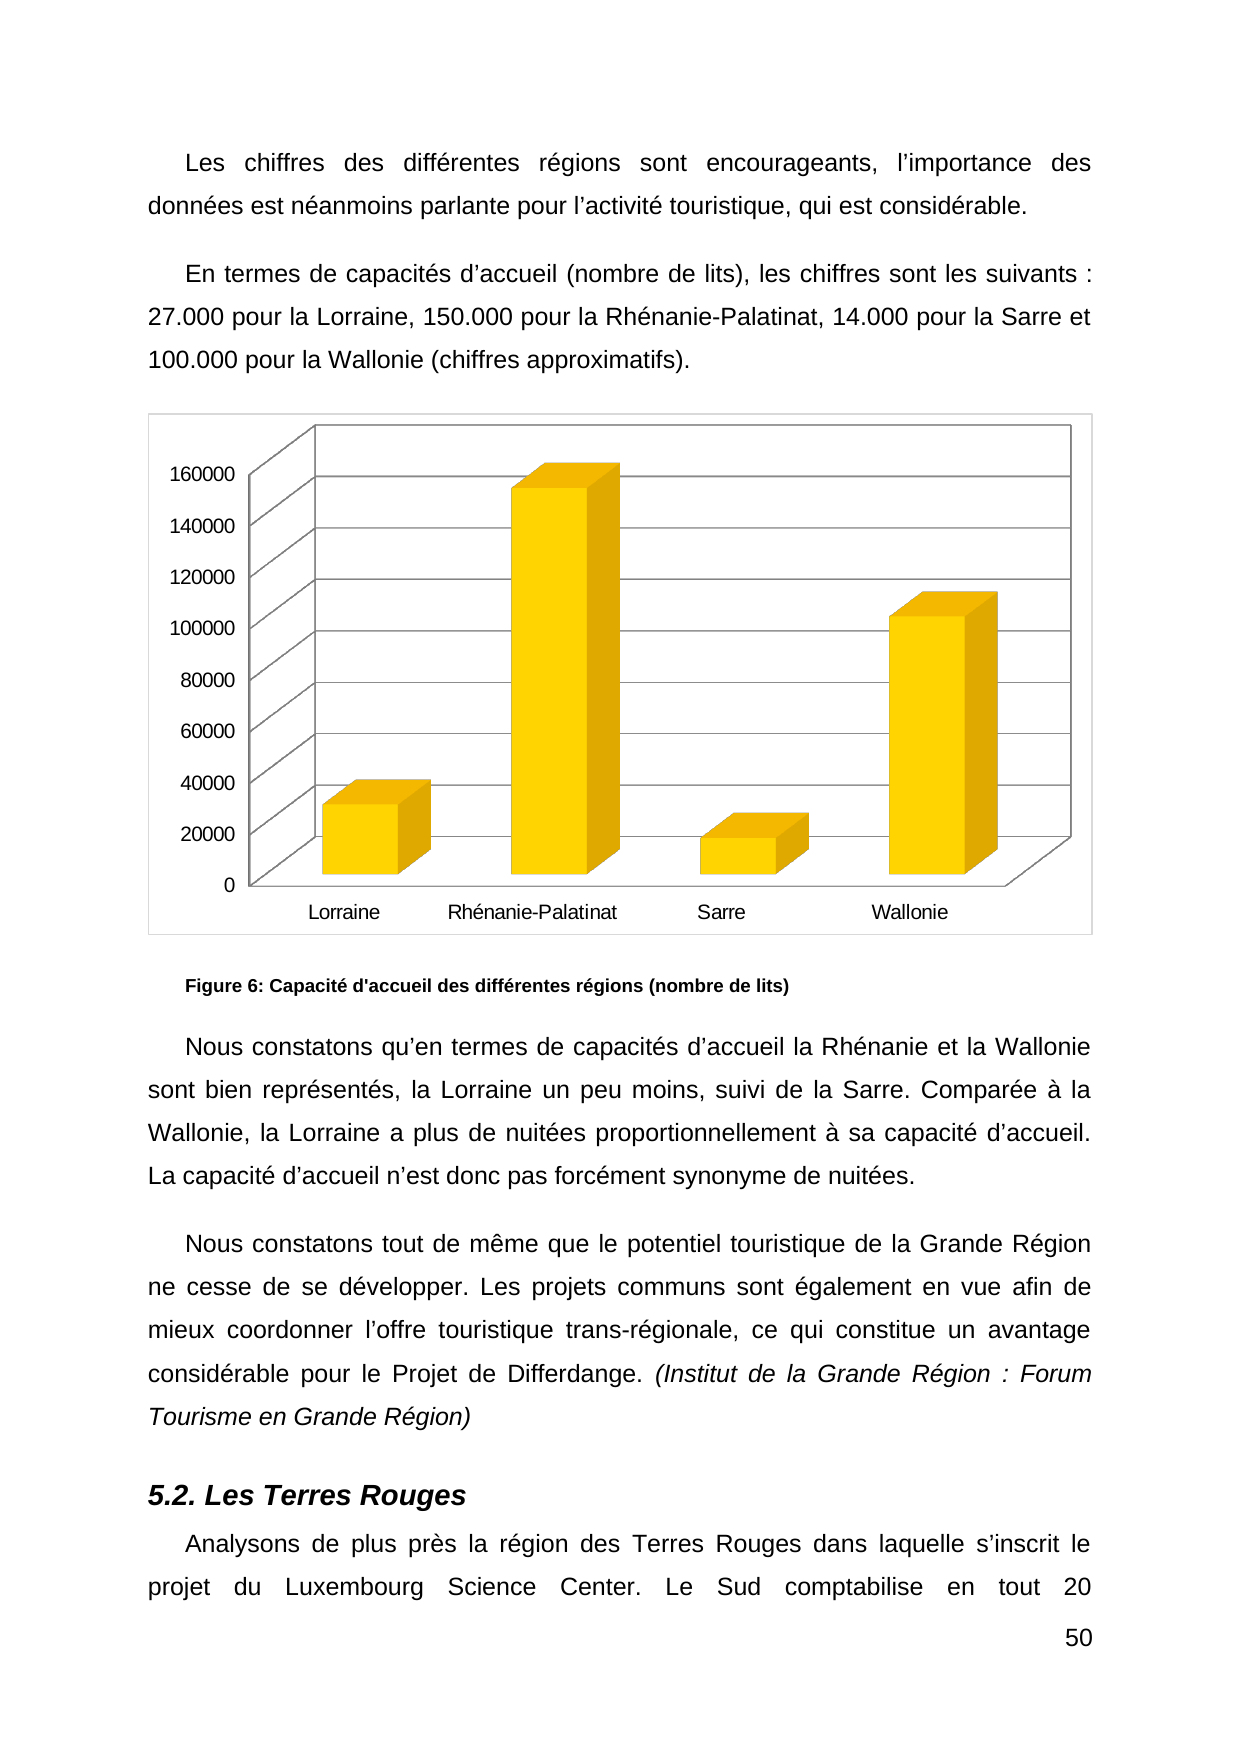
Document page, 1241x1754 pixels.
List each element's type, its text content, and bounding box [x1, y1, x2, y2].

subtitle 5.2. Les Terres Rouges [148, 1478, 1093, 1512]
text Nous constatons qu’en termes de capacités d’accueil la Rhénanie et la Wallonie sont bien représentés, la Lorraine un peu moins, suivi de la Sarre. Comparée à la Wallonie, la Lorraine a plus de nuitées proportionnellement à sa capacité d’accueil. La capacité d’accueil n’est donc pas forcément synonyme de nuitées. [148, 1032, 1093, 1190]
text Les chiffres des différentes régions sont encourageants, l’importance des données est néanmoins parlante pour l’activité touristique, qui est considérable. [148, 148, 1093, 219]
text En termes de capacités d’accueil (nombre de lits), les chiffres sont les suivants : 27.000 pour la Lorraine, 150.000 pour la Rhénanie-Palatinat, 14.000 pour la Sarre et 100.000 pour la Wallonie (chiffres approximatifs). [148, 259, 1093, 374]
text Nous constatons tout de même que le potentiel touristique de la Grande Région ne cesse de se développer. Les projets communs sont également en vue afin de mieux coordonner l’offre touristique trans-régionale, ce qui constitue un avantage considérable pour le Projet de Differdange. (Institut de la Grande Région : Forum Tourisme en Grande Région) [148, 1229, 1093, 1431]
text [148, 1528, 1093, 1600]
